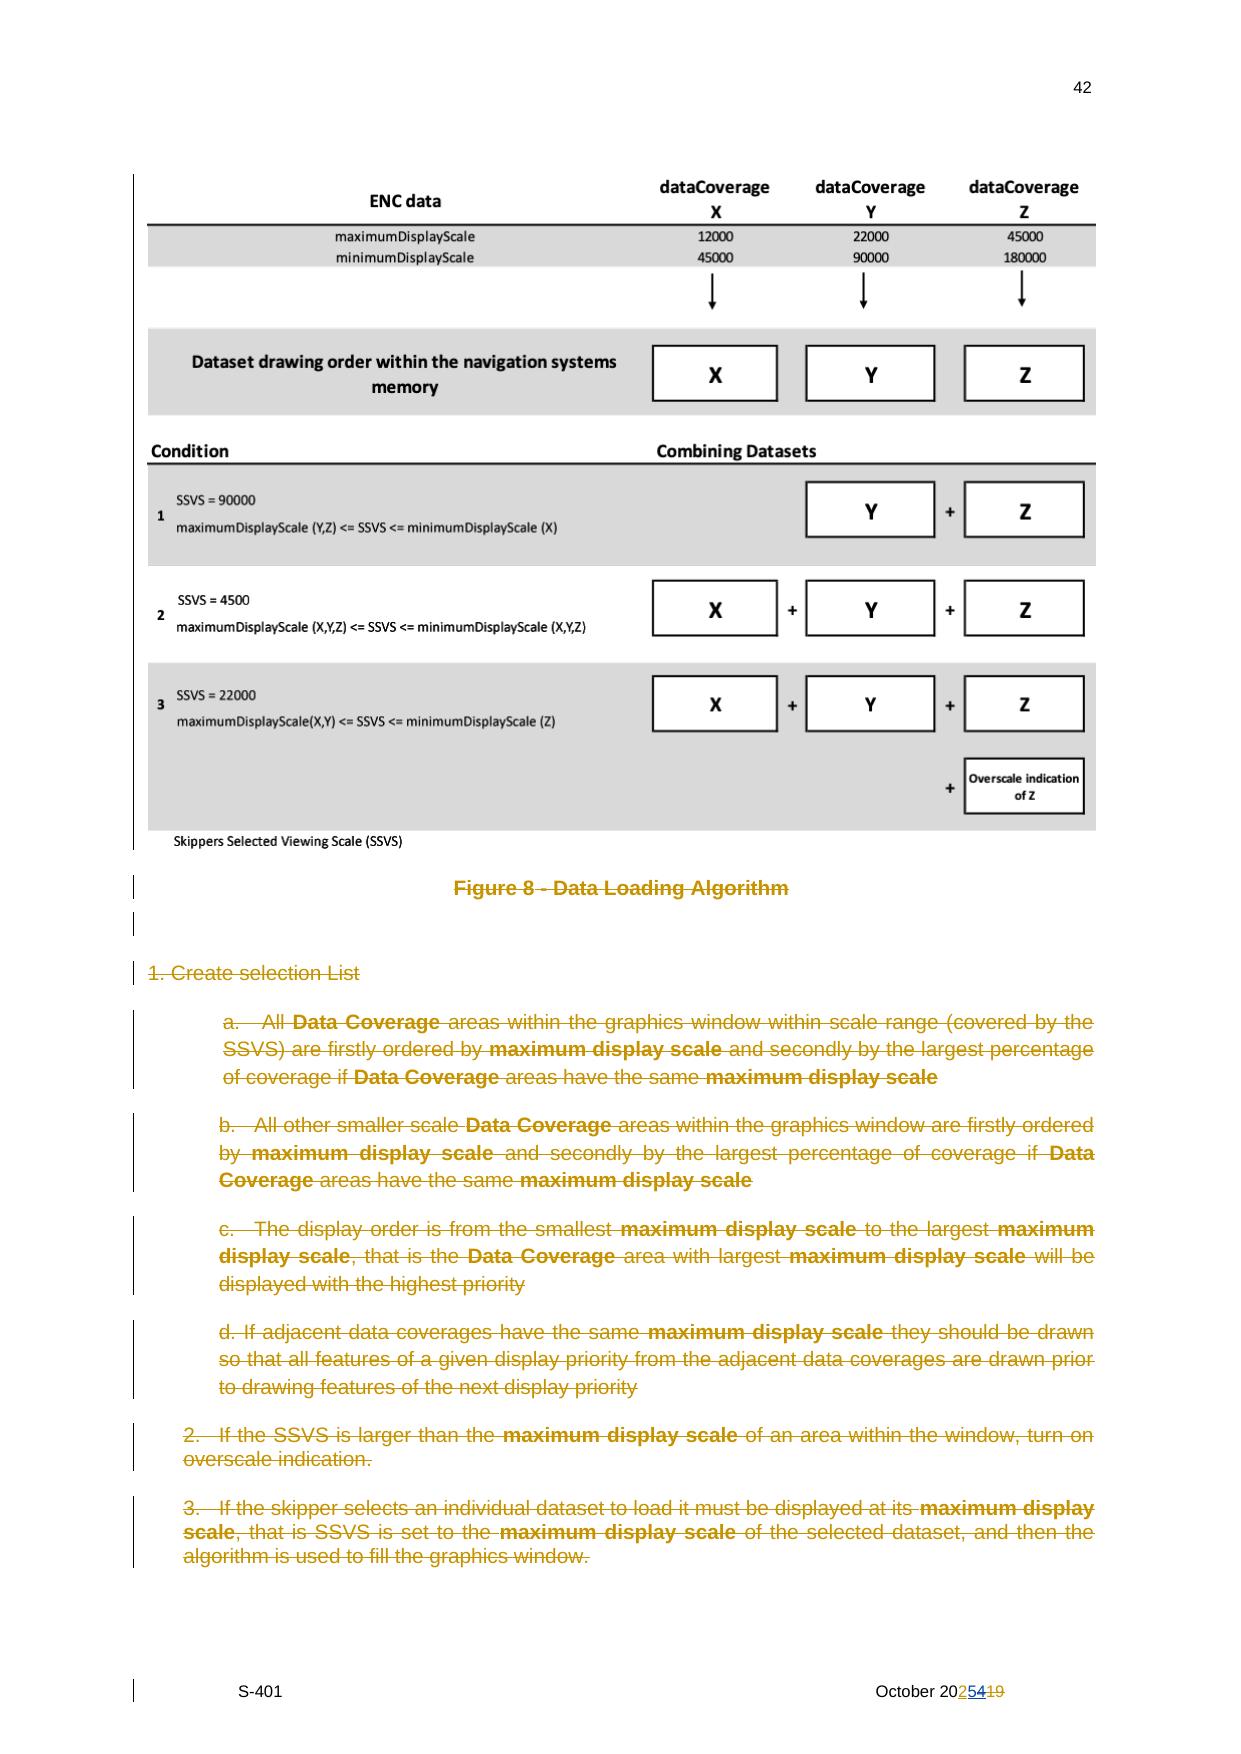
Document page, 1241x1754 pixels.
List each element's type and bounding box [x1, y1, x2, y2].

picture [147, 173, 1096, 851]
